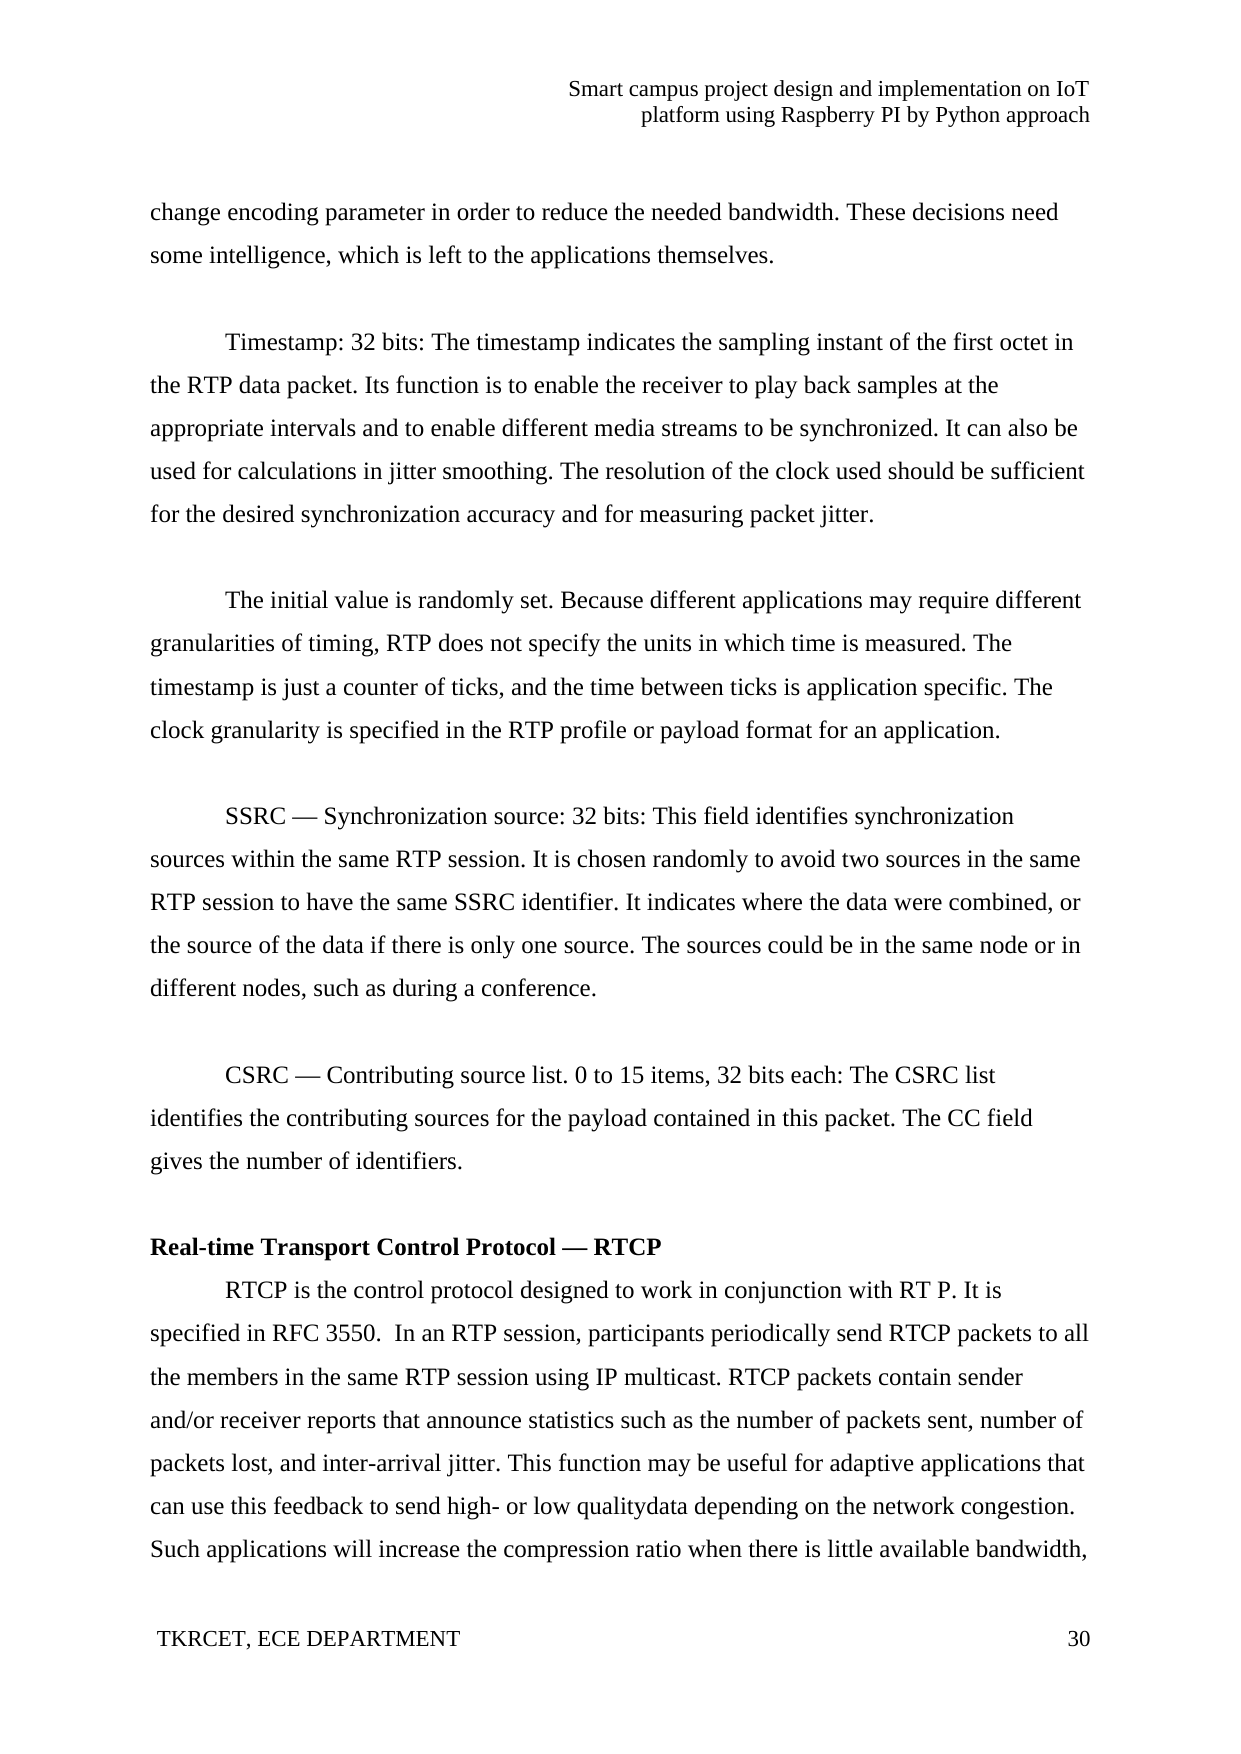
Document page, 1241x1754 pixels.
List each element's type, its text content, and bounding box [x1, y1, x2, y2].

text RTCP is the control protocol designed to work in conjunction with RT P. It is specified in RFC 3550. In an RTP session, participants periodically send RTCP packets to all the members in the same RTP session using IP multicast. RTCP packets contain sender and/or receiver reports that announce statistics such as the number of packets sent, number of packets lost, and inter-arrival jitter. This function may be useful for adaptive applications that can use this feedback to send high- or low qualitydata depending on the network congestion. Such applications will increase the compression ratio when there is little available bandwidth, [150, 1275, 1090, 1563]
text Real-time Transport Control Protocol — RTCP [150, 1232, 1090, 1261]
text SSRC — Synchronization source: 32 bits: This field identifies synchronization sources within the same RTP session. It is chosen randomly to avoid two sources in the same RTP session to have the same SSRC identifier. It indicates where the data were combined, or the source of the data if there is only one source. The sources could be in the same node or in different nodes, such as during a conference. [150, 801, 1090, 1002]
text The initial value is randomly set. Because different applications may require different granularities of timing, RTP does not specify the units in which time is measured. The timestamp is just a counter of ticks, and the time between ticks is application specific. The clock granularity is specified in the RTP profile or payload format for an application. [150, 585, 1090, 743]
text CSRC — Contributing source list. 0 to 15 items, 32 bits each: The CSRC list identifies the contributing sources for the payload contained in this packet. The CC field gives the number of identifiers. [150, 1060, 1090, 1175]
text change encoding parameter in order to reduce the needed bandwidth. These decisions need some intelligence, which is left to the applications themselves. [150, 197, 1090, 269]
text Timestamp: 32 bits: The timestamp indicates the sampling instant of the first octet in the RTP data packet. Its function is to enable the receiver to play back samples at the appropriate intervals and to enable different media streams to be synchronized. It can also be used for calculations in jitter smoothing. The resolution of the clock used should be sufficient for the desired synchronization accuracy and for measuring packet jitter. [150, 327, 1090, 528]
